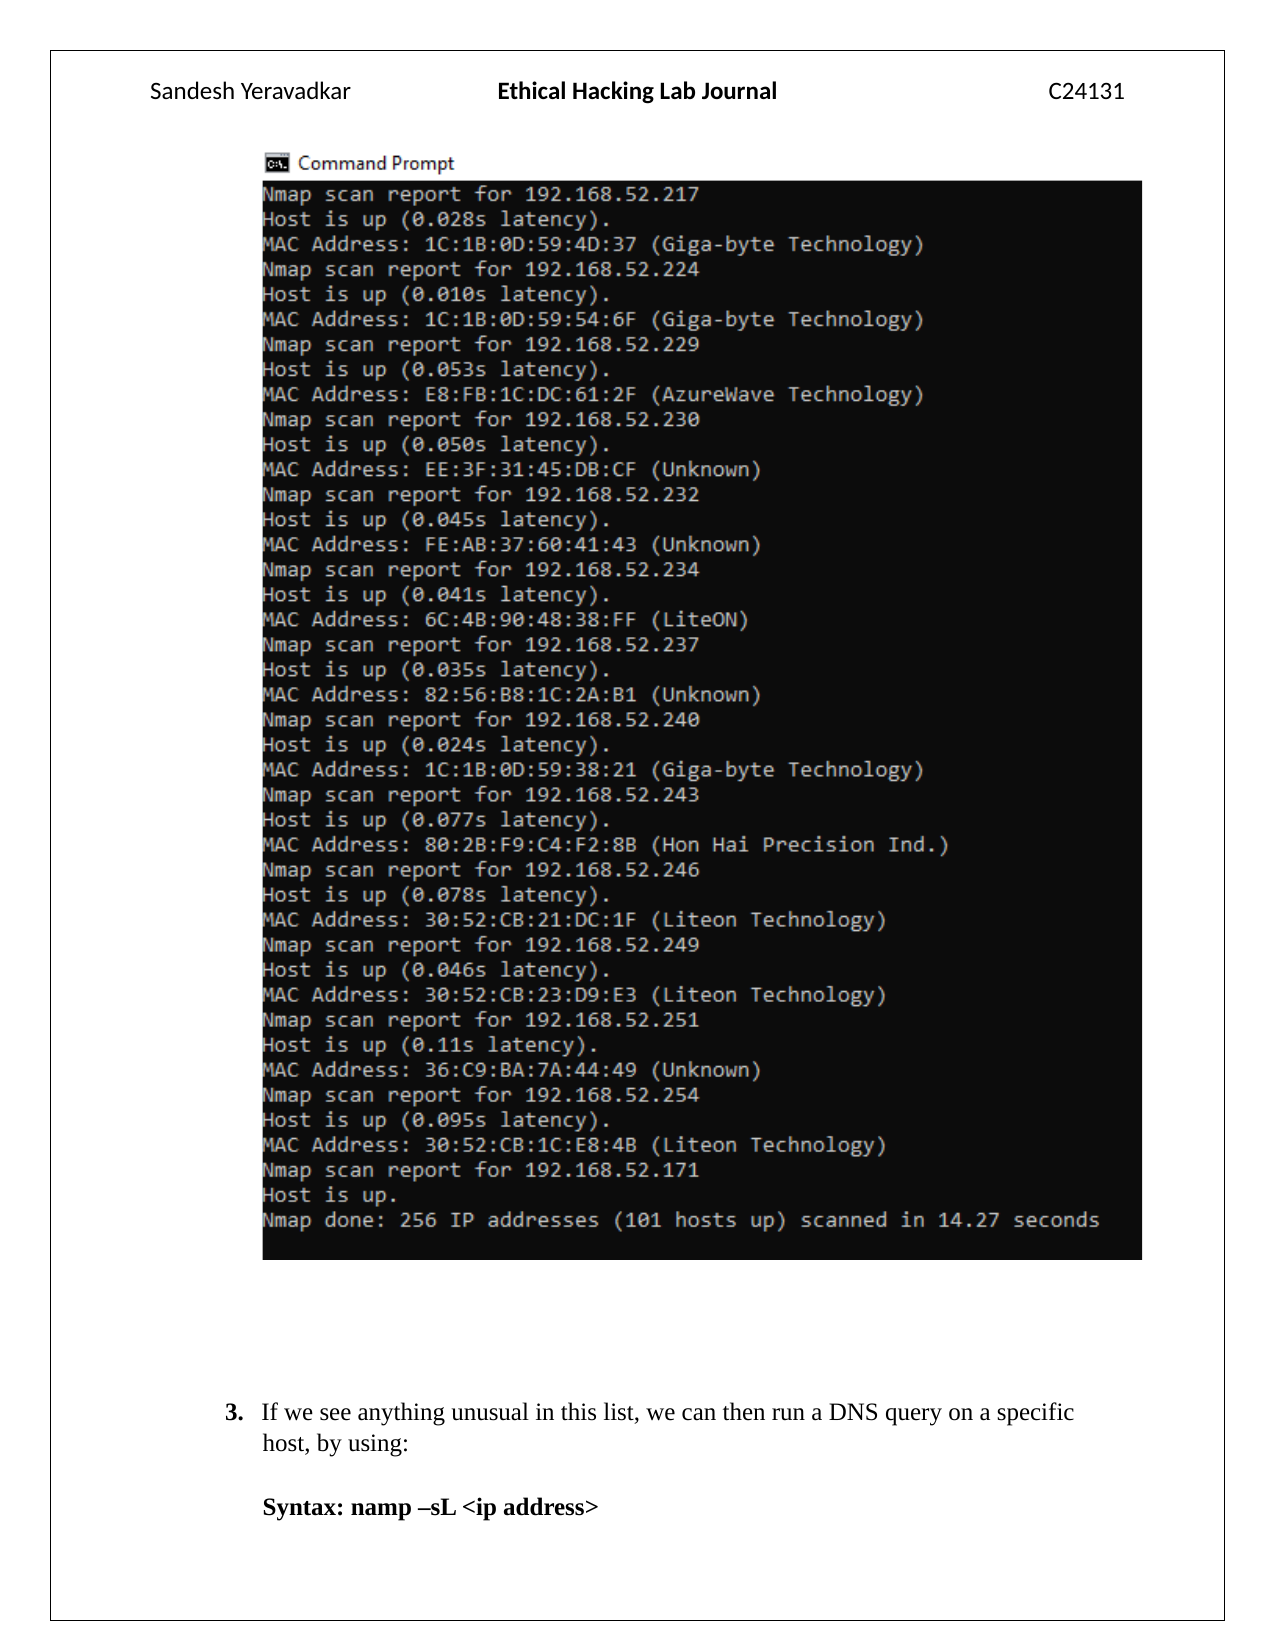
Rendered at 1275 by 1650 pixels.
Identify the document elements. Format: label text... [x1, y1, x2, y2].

list Syntax: namp –sL <ip address> [262, 1492, 1125, 1521]
picture [262, 145, 1143, 1260]
list If we see anything unusual in this list, we can then run a DNS query on a specific host, by using: [225, 1397, 1125, 1457]
